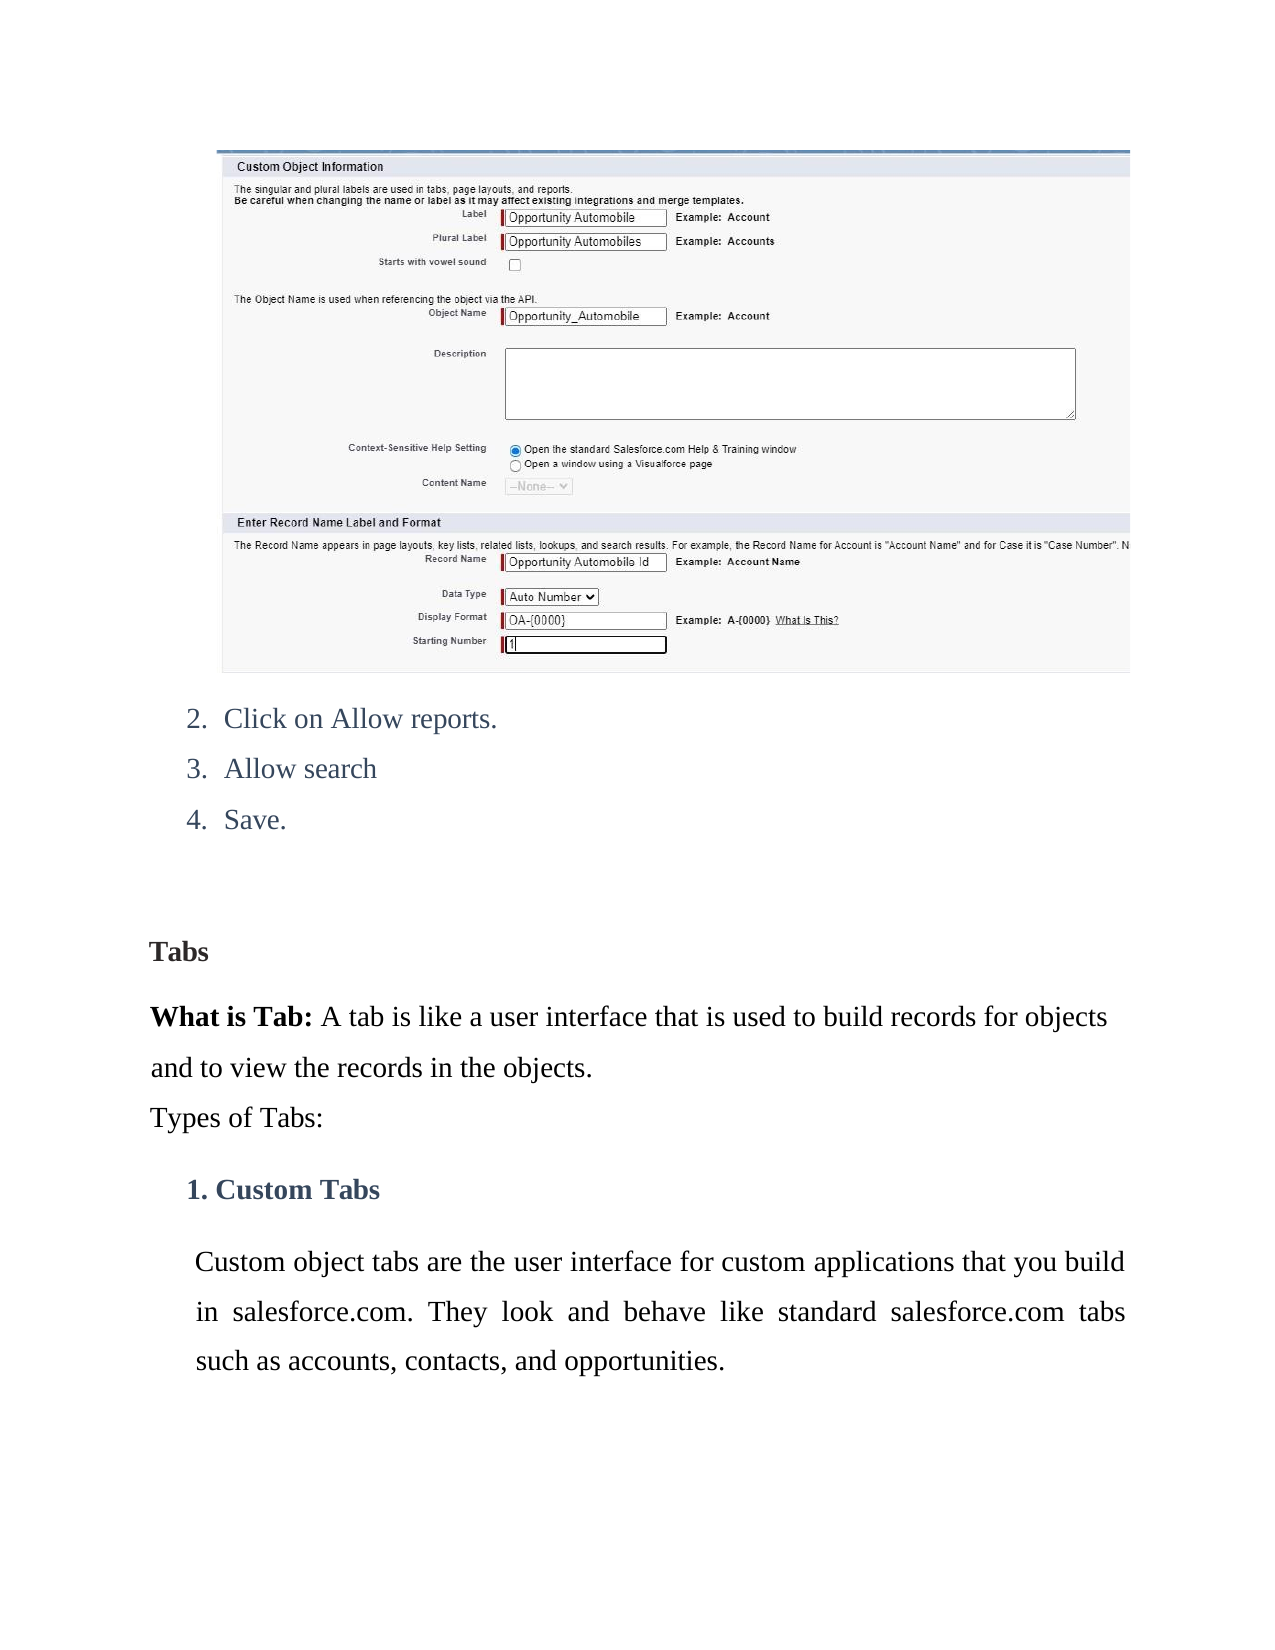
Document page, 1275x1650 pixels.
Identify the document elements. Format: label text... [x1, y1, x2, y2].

text Tabs [148, 934, 1229, 968]
text Types of Tabs: [149, 1100, 1229, 1134]
picture [216, 150, 1130, 673]
text What is Tab: A tab is like a user interface that is used to build records for objects and to view the records in the objects. [149, 999, 1126, 1083]
text Custom object tabs are the user interface for custom applications that you build in salesforce.com. They look and behave like standard salesforce.com tabs such as accounts, contacts, and opportunities. [194, 1244, 1126, 1377]
list Click on Allow reports. [186, 701, 1229, 735]
list Allow search [186, 752, 1229, 785]
list Save. [186, 802, 1229, 835]
list Custom Tabs [186, 1172, 1229, 1206]
